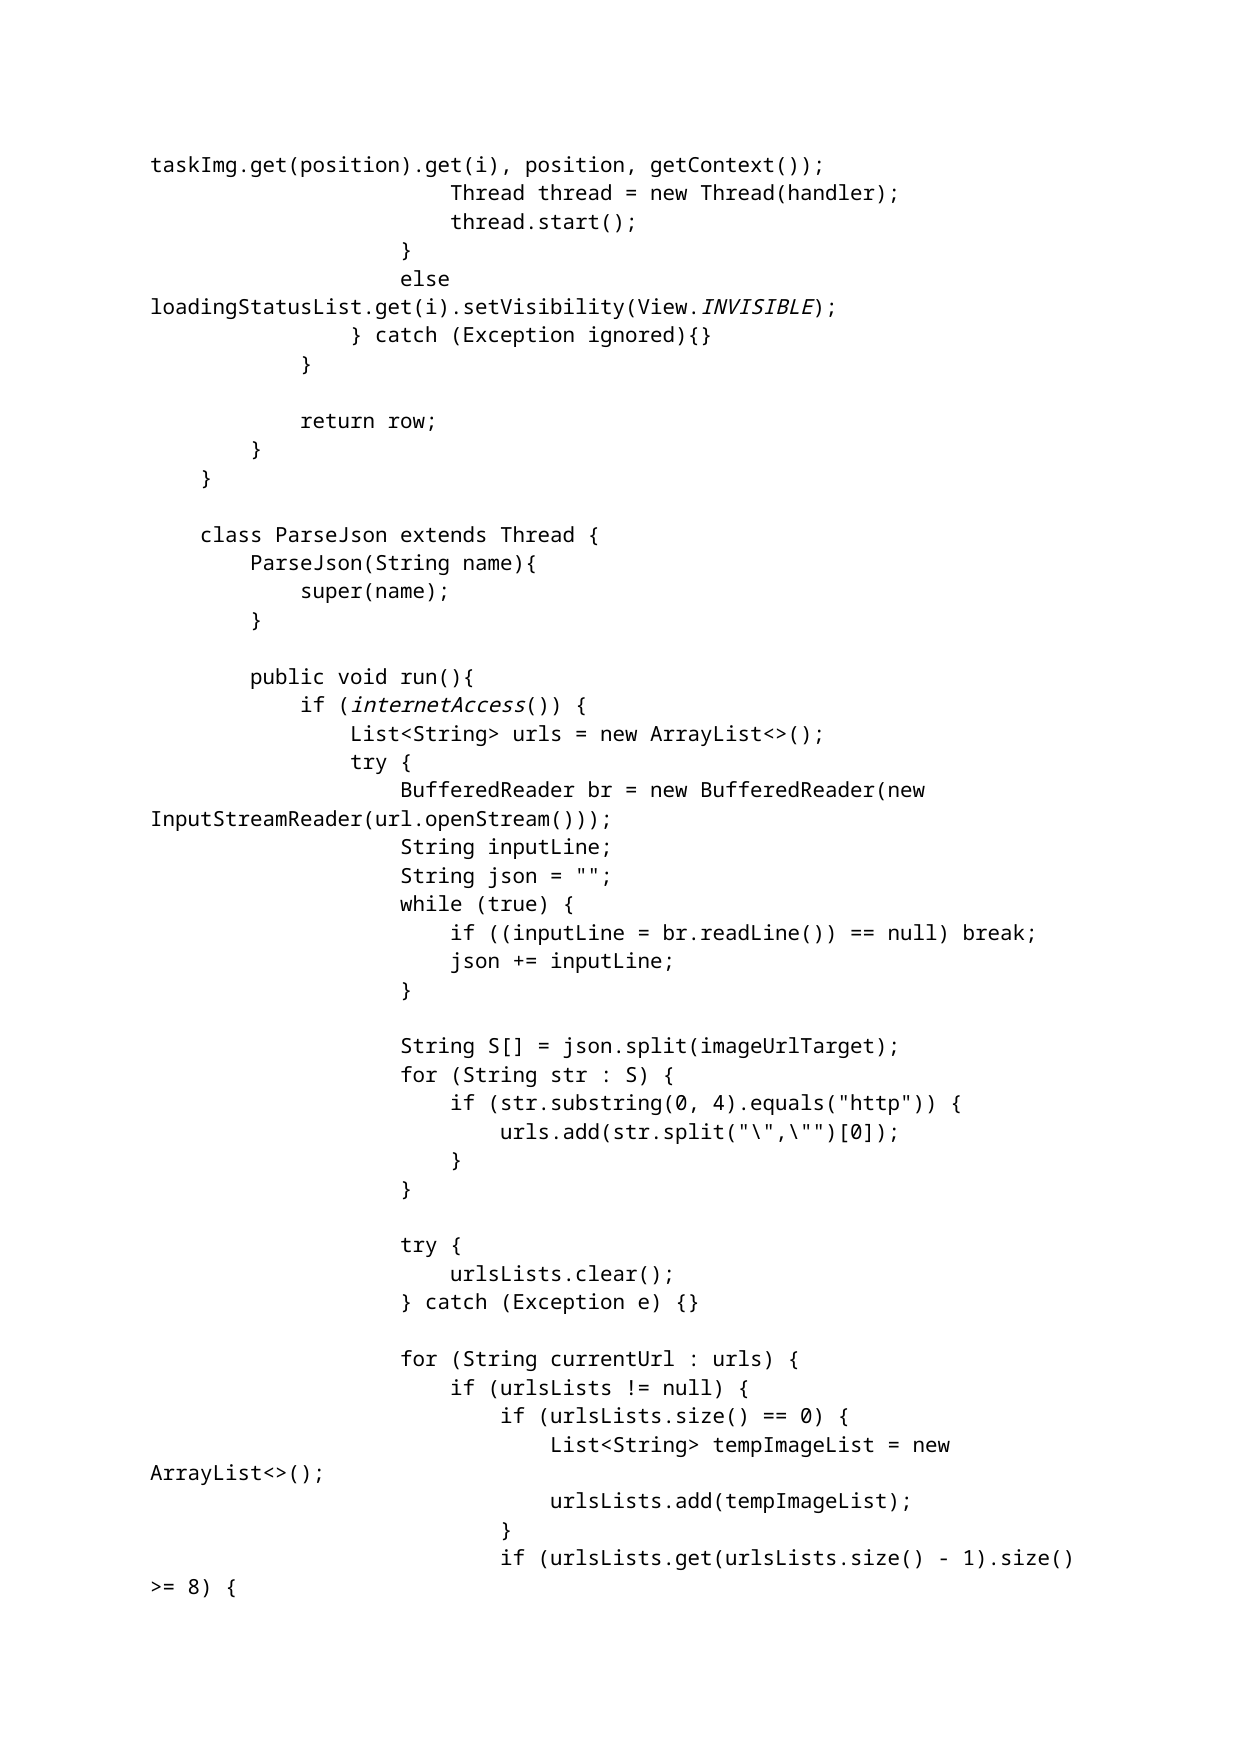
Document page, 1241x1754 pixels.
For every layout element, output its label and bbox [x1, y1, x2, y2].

text [150, 150, 1090, 1600]
